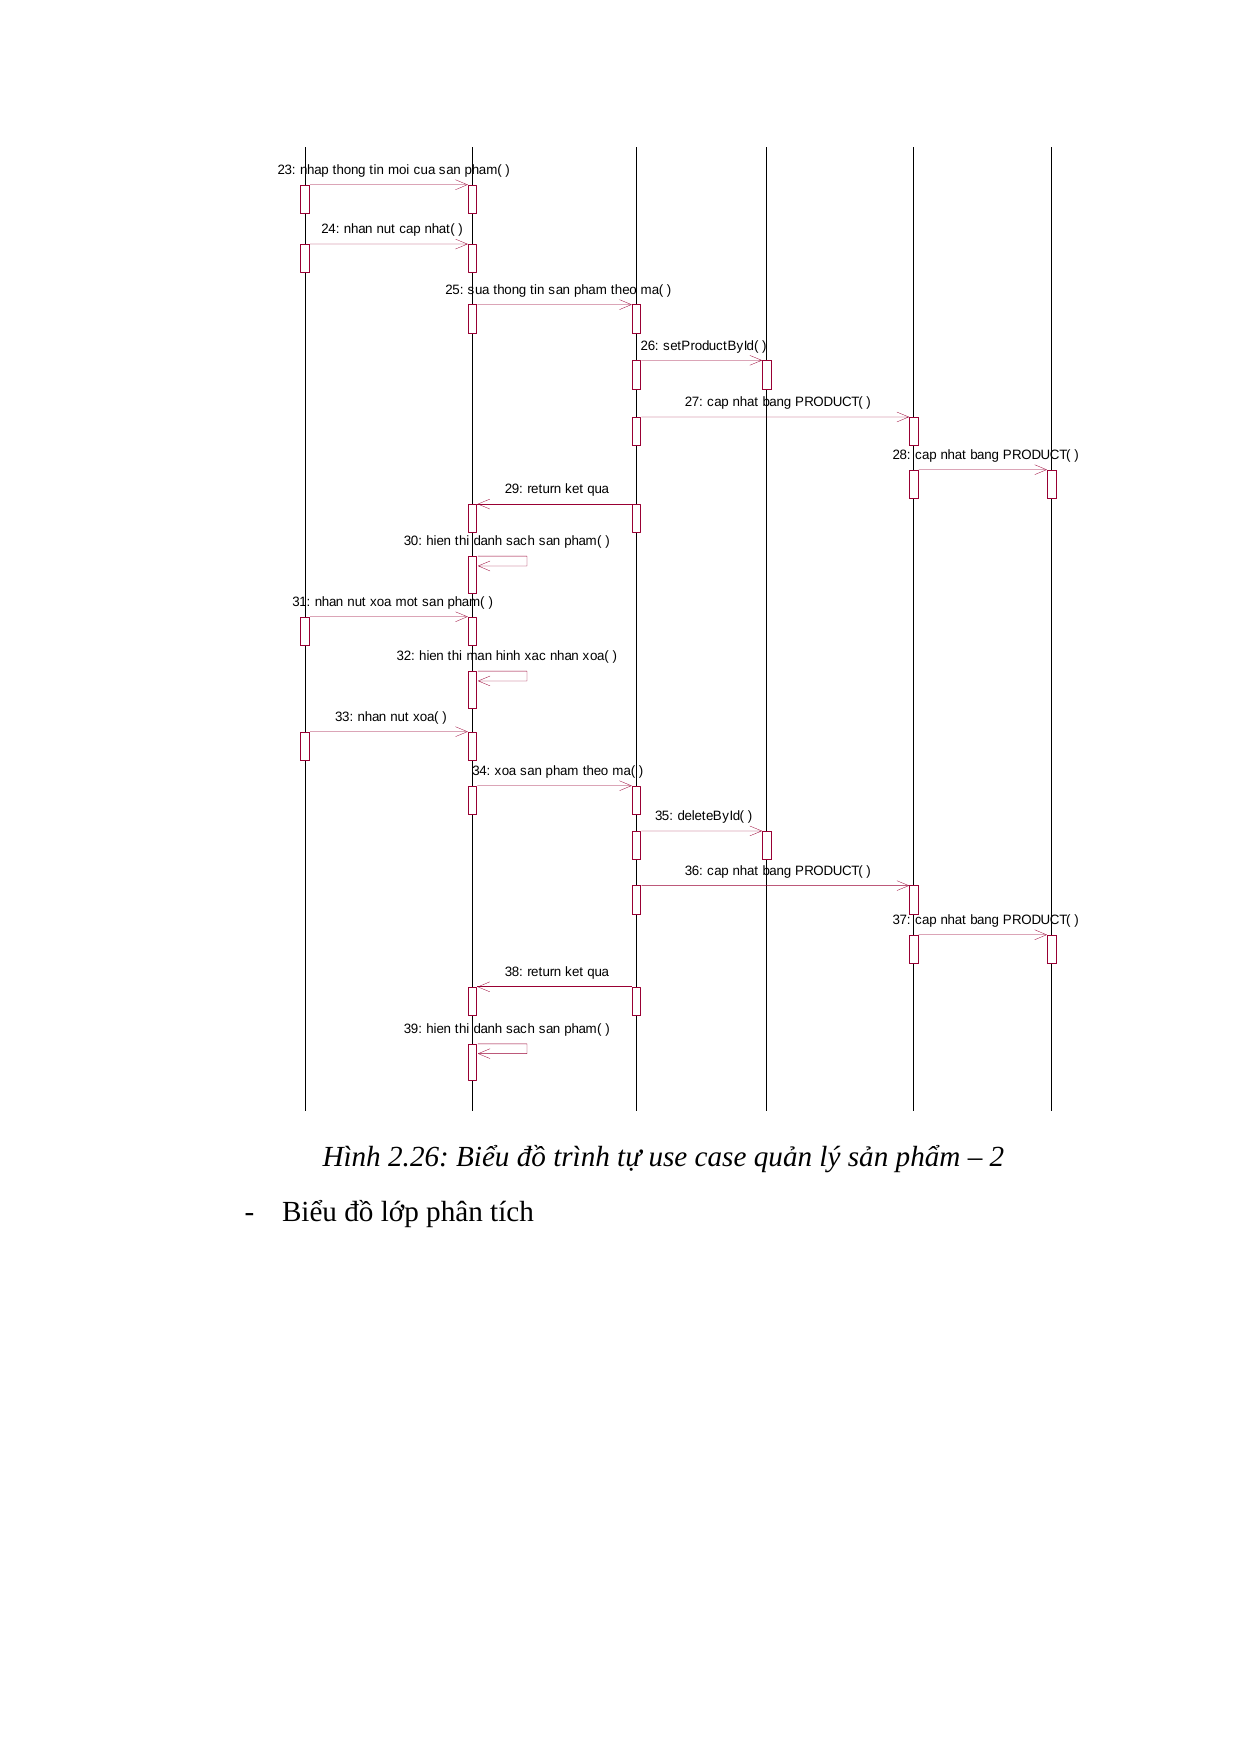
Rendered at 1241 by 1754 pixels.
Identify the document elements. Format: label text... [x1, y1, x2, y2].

list Biểu đồ lớp phân tích [244, 1194, 1122, 1227]
text Hình 2.26: Biểu đồ trình tự use case quản lý sản phẩm – 2 [207, 1139, 1122, 1173]
